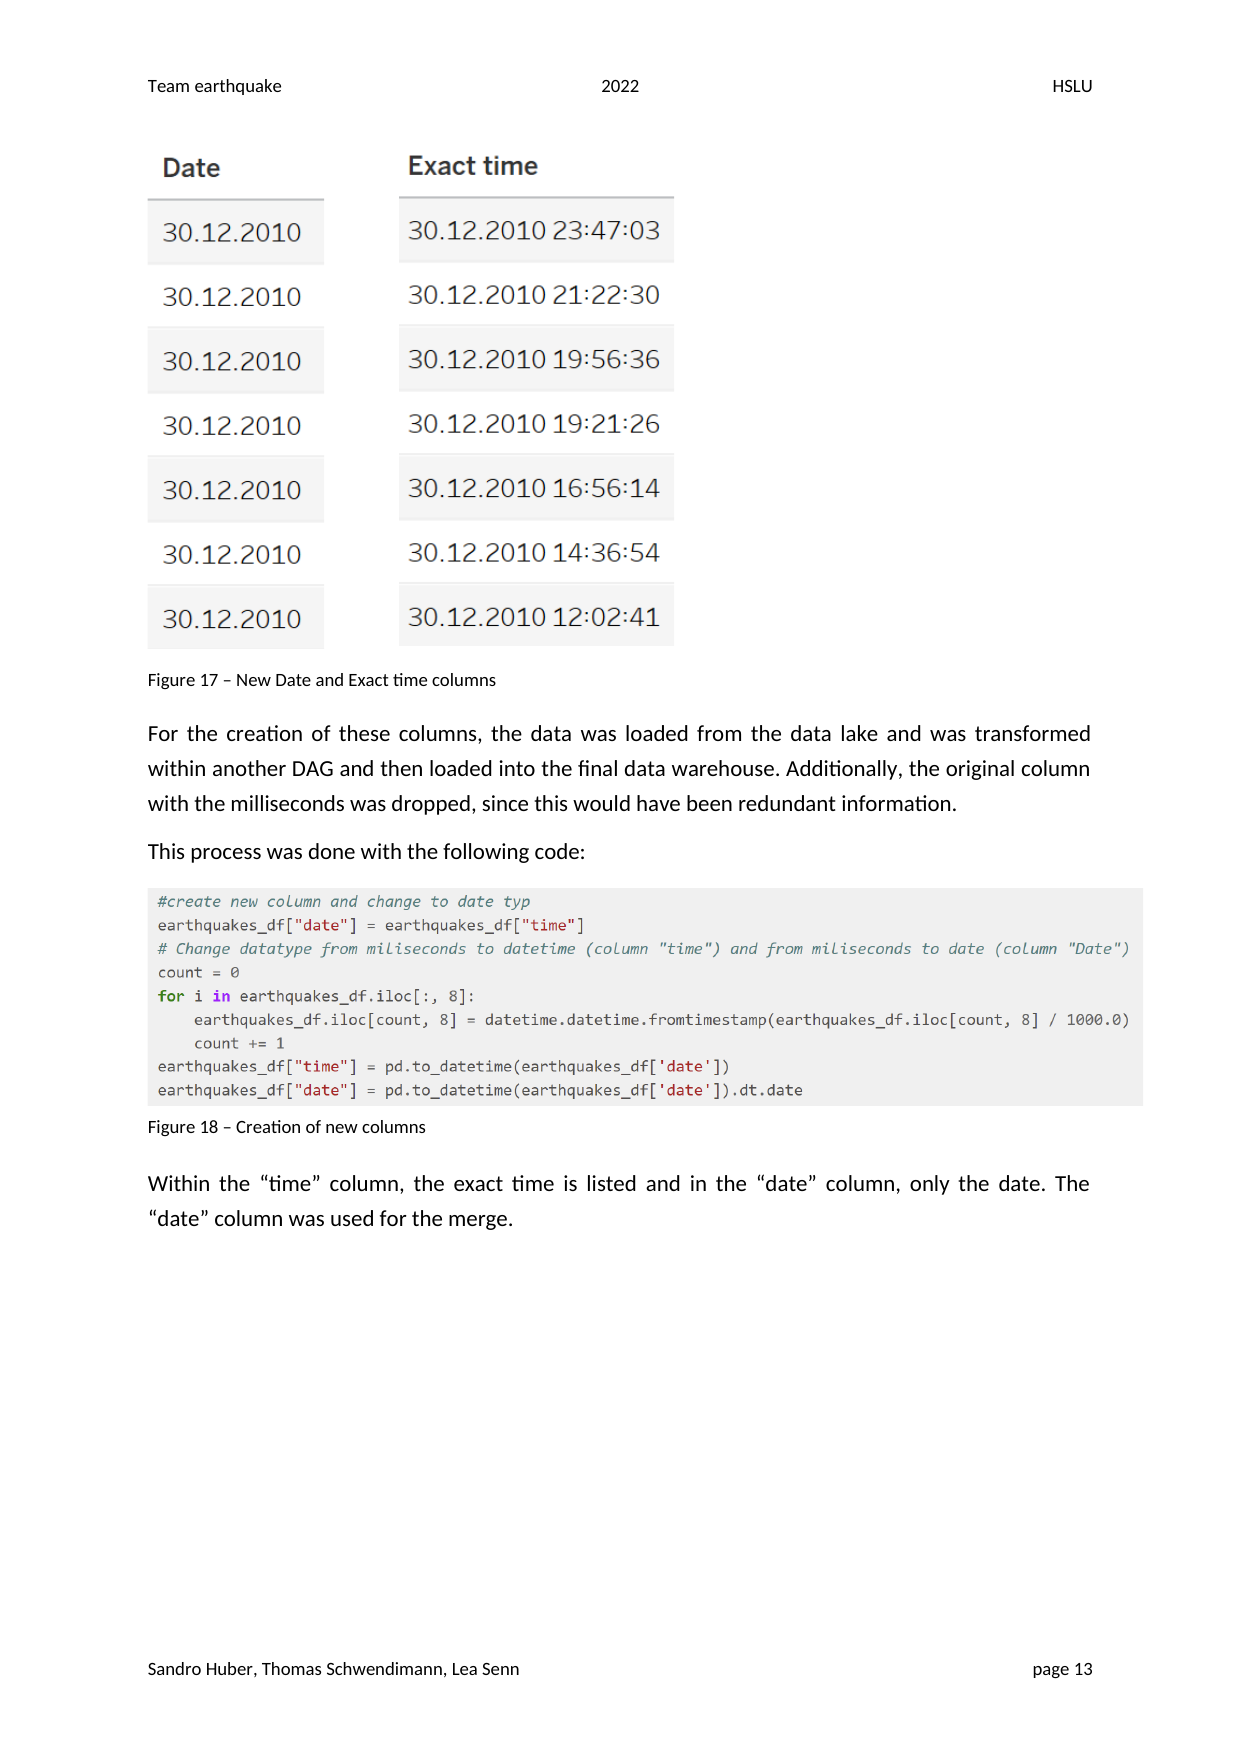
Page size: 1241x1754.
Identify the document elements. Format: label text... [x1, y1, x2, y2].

text This process was done with the following code: [148, 837, 1093, 865]
text Figure 17 – New Date and Exact time columns [148, 668, 1093, 691]
picture [147, 147, 325, 649]
text For the creation of these columns, the data was loaded from the data lake and was transformed within another DAG and then loaded into the final data warehouse. Additionally, the original column with the milliseconds was dropped, since this would have been redundant information. [148, 719, 1093, 817]
picture [399, 147, 675, 646]
text Within the “time” column, the exact time is listed and in the “date” column, only the date. The “date” column was used for the merge. [148, 1169, 1093, 1232]
picture [147, 888, 1144, 1106]
